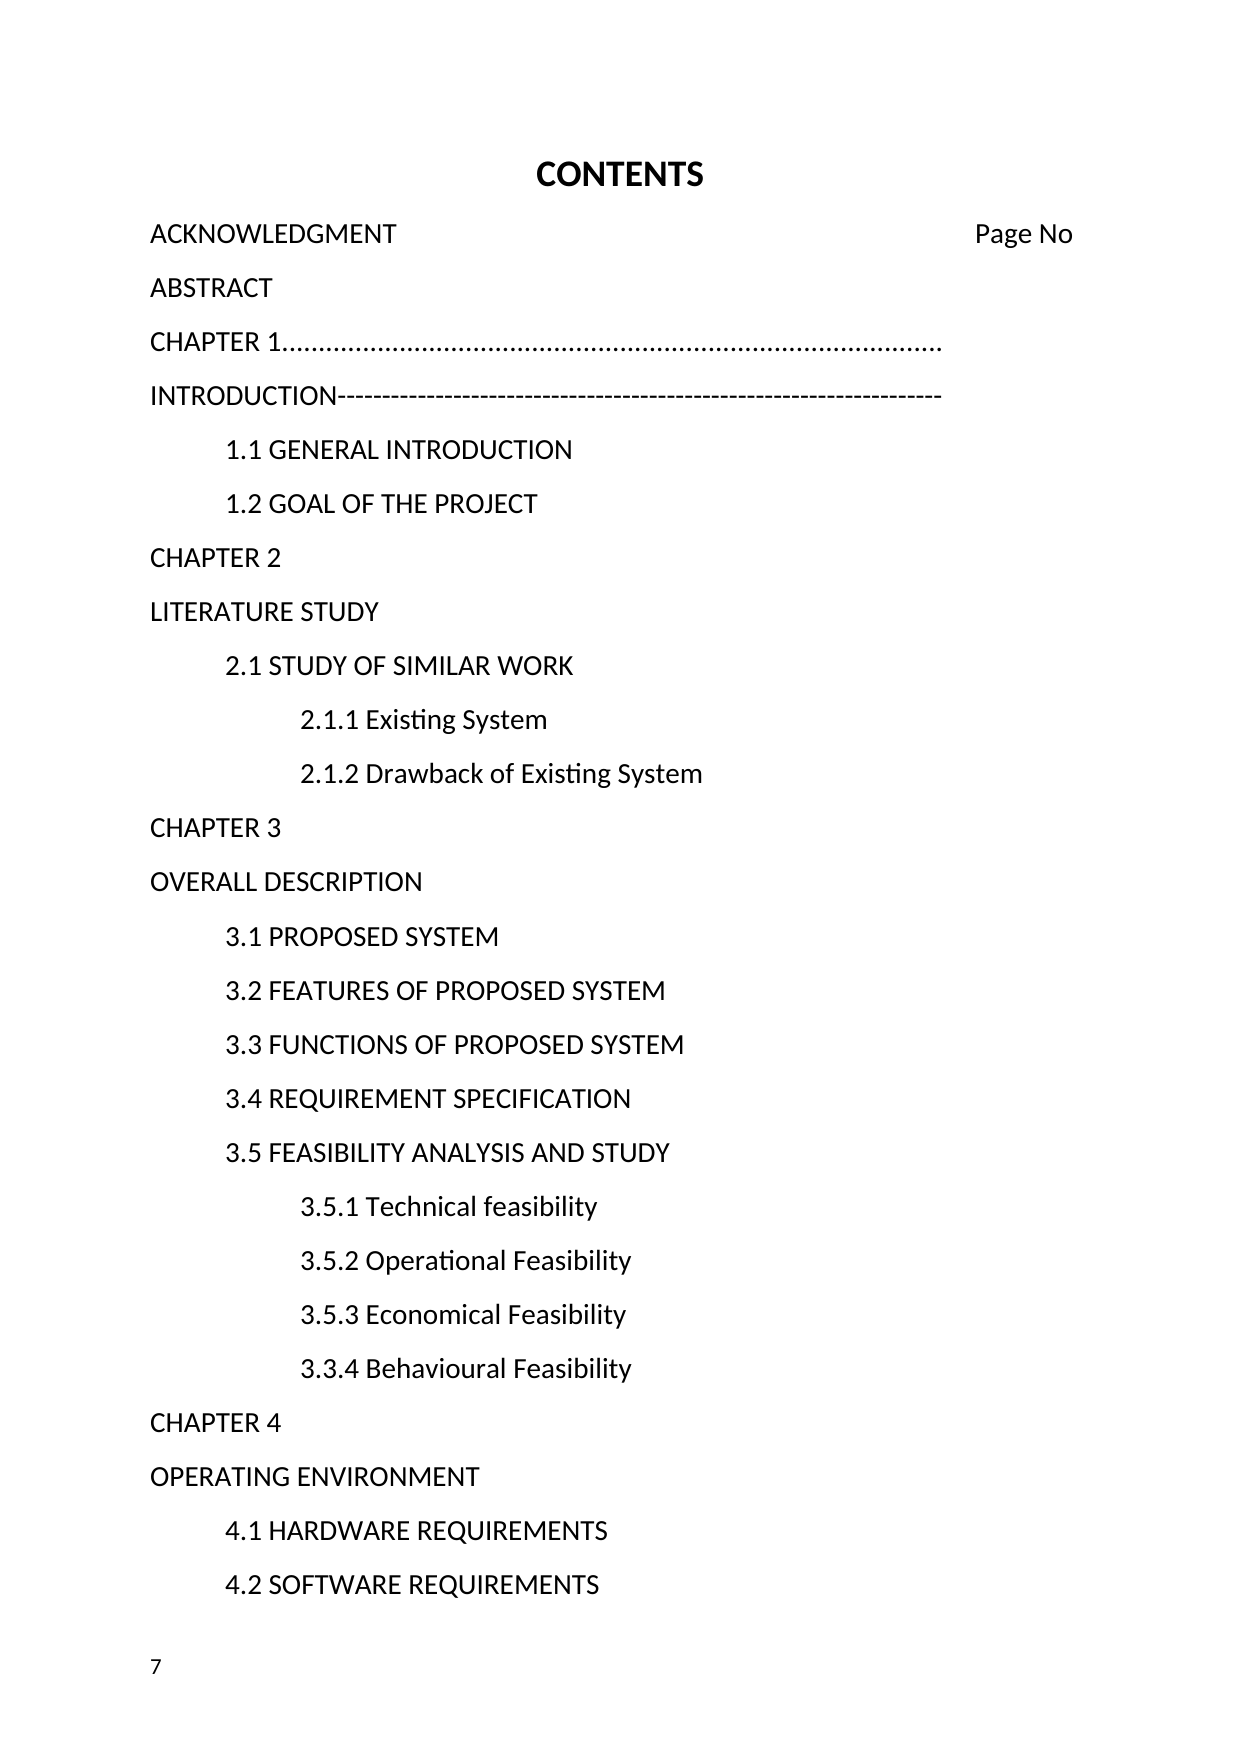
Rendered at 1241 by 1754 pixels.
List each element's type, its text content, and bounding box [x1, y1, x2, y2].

text 3.4 REQUIREMENT SPECIFICATION [150, 1080, 1090, 1115]
text OVERALL DESCRIPTION [150, 863, 1090, 899]
text 2.1.1 Existing System [150, 701, 1090, 737]
text CHAPTER 2 [150, 539, 1090, 575]
text 3.3 FUNCTIONS OF PROPOSED SYSTEM [150, 1026, 1090, 1061]
text ACKNOWLEDGMENT Page No [150, 215, 1090, 250]
text 3.1 PROPOSED SYSTEM [150, 918, 1090, 953]
text 2.1.2 Drawback of Existing System [150, 755, 1090, 791]
text 1.2 GOAL OF THE PROJECT [150, 485, 1090, 521]
text CHAPTER 4 [150, 1404, 1090, 1440]
text 3.5.3 Economical Feasibility [150, 1296, 1090, 1332]
text 4.2 SOFTWARE REQUIREMENTS [150, 1566, 1090, 1602]
text INTRODUCTION-------------------------------------------------------------------- [150, 377, 1090, 413]
text 2.1 STUDY OF SIMILAR WORK [150, 647, 1090, 683]
text 3.5.2 Operational Feasibility [150, 1242, 1090, 1278]
text ABSTRACT [150, 269, 1090, 304]
text 3.5.1 Technical feasibility [150, 1188, 1090, 1223]
text 4.1 HARDWARE REQUIREMENTS [150, 1512, 1090, 1548]
text CONTENTS [150, 150, 1090, 196]
text LITERATURE STUDY [150, 593, 1090, 629]
text 3.2 FEATURES OF PROPOSED SYSTEM [150, 972, 1090, 1007]
text 3.5 FEASIBILITY ANALYSIS AND STUDY [150, 1134, 1090, 1169]
text OPERATING ENVIRONMENT [150, 1458, 1090, 1494]
text 1.1 GENERAL INTRODUCTION [150, 431, 1090, 467]
text CHAPTER 3 [150, 809, 1090, 845]
text CHAPTER 1.......................................................................................... [150, 323, 1090, 358]
text 3.3.4 Behavioural Feasibility [150, 1350, 1090, 1386]
